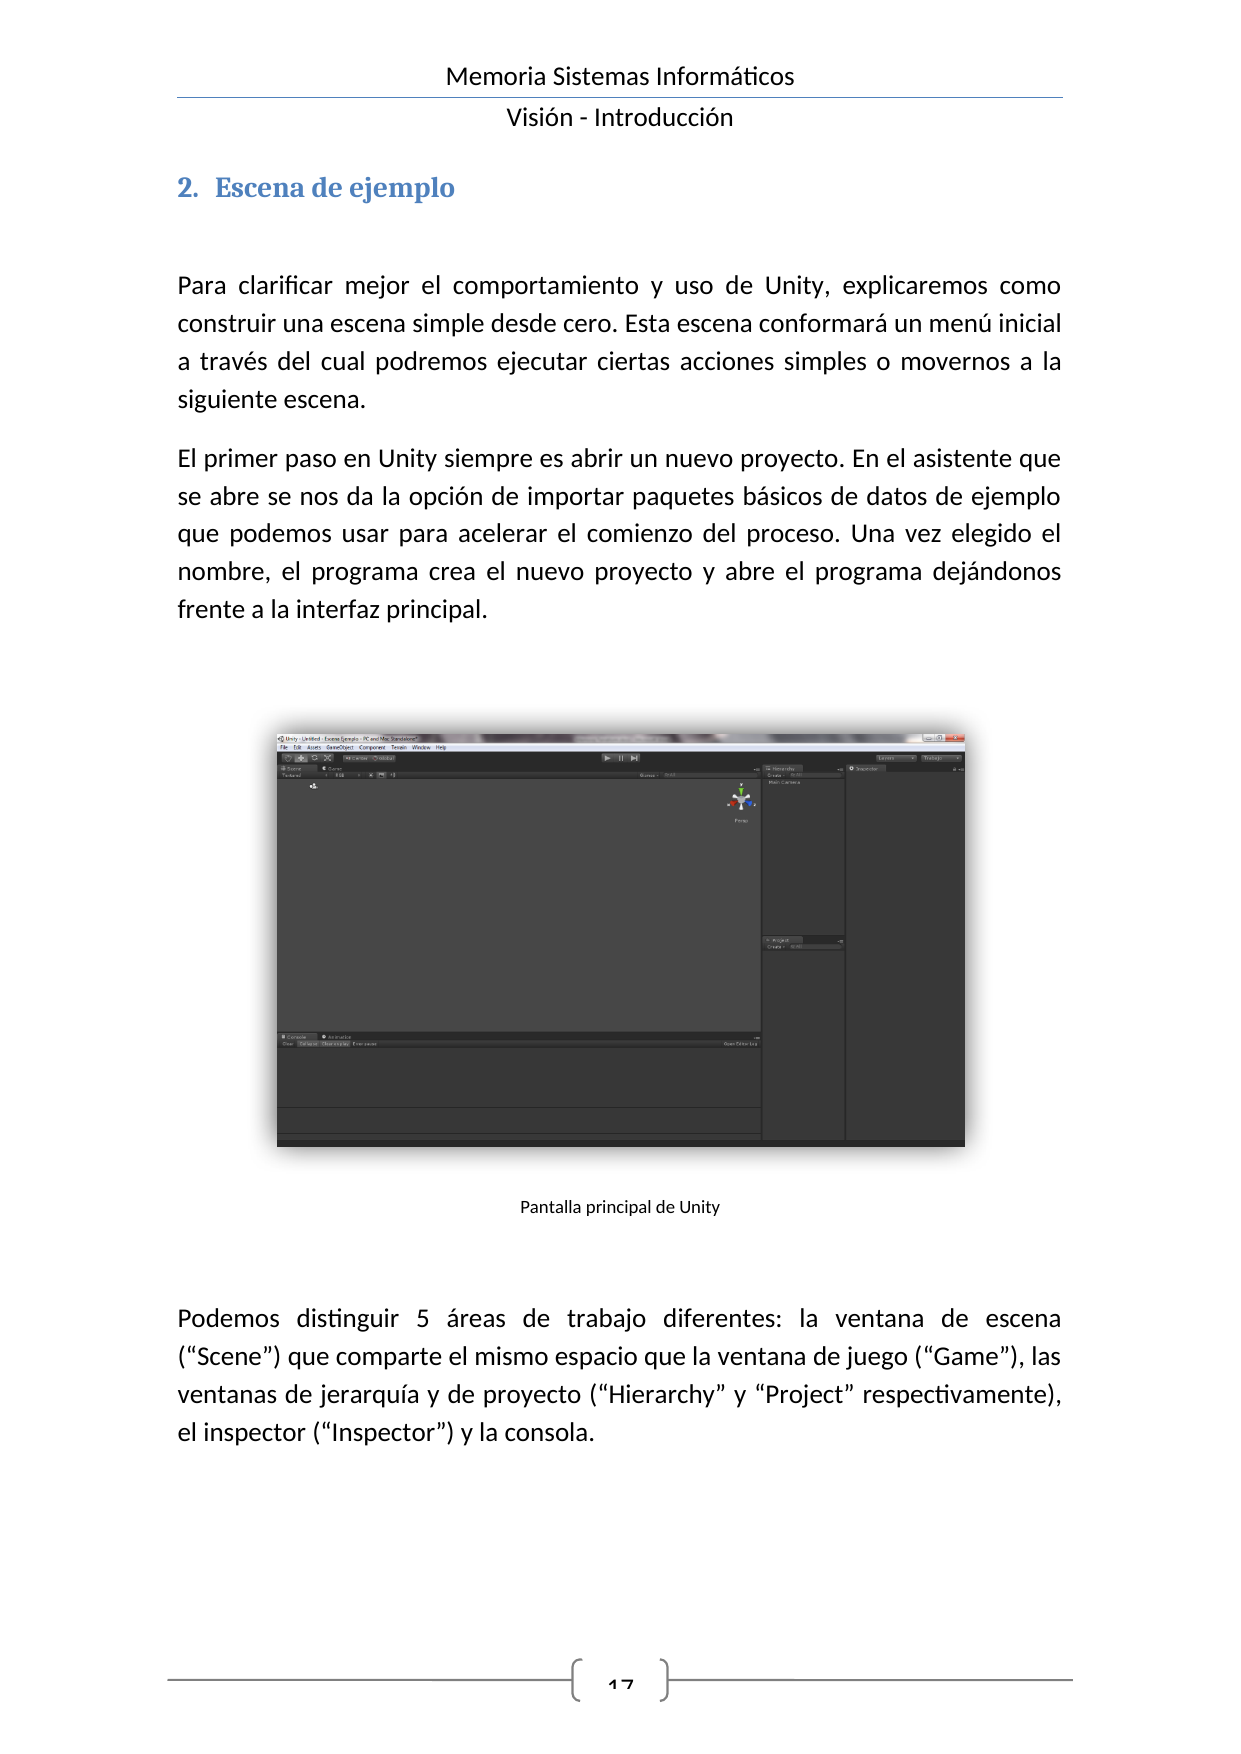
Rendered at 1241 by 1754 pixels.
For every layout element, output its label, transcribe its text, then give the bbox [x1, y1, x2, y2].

subtitle Escena de ejemplo [177, 171, 1063, 204]
text Podemos distinguir 5 áreas de trabajo diferentes: la ventana de escena (“Scene”) que comparte el mismo espacio que la ventana de juego (“Game”), las ventanas de jerarquía y de proyecto (“Hierarchy” y “Project” respectivamente), el inspector (“Inspector”) y la consola. [177, 1301, 1063, 1448]
picture [277, 734, 965, 1147]
text El primer paso en Unity siempre es abrir un nuevo proyecto. En el asistente que se abre se nos da la opción de importar paquetes básicos de datos de ejemplo que podemos usar para acelerar el comienzo del proceso. Una vez elegido el nombre, el programa crea el nuevo proyecto y abre el programa dejándonos frente a la interfaz principal. [177, 441, 1063, 626]
text Pantalla principal de Unity [177, 1195, 1063, 1218]
text Para clarificar mejor el comportamiento y uso de Unity, explicaremos como construir una escena simple desde cero. Esta escena conformará un menú inicial a través del cual podremos ejecutar ciertas acciones simples o movernos a la siguiente escena. [177, 268, 1063, 415]
